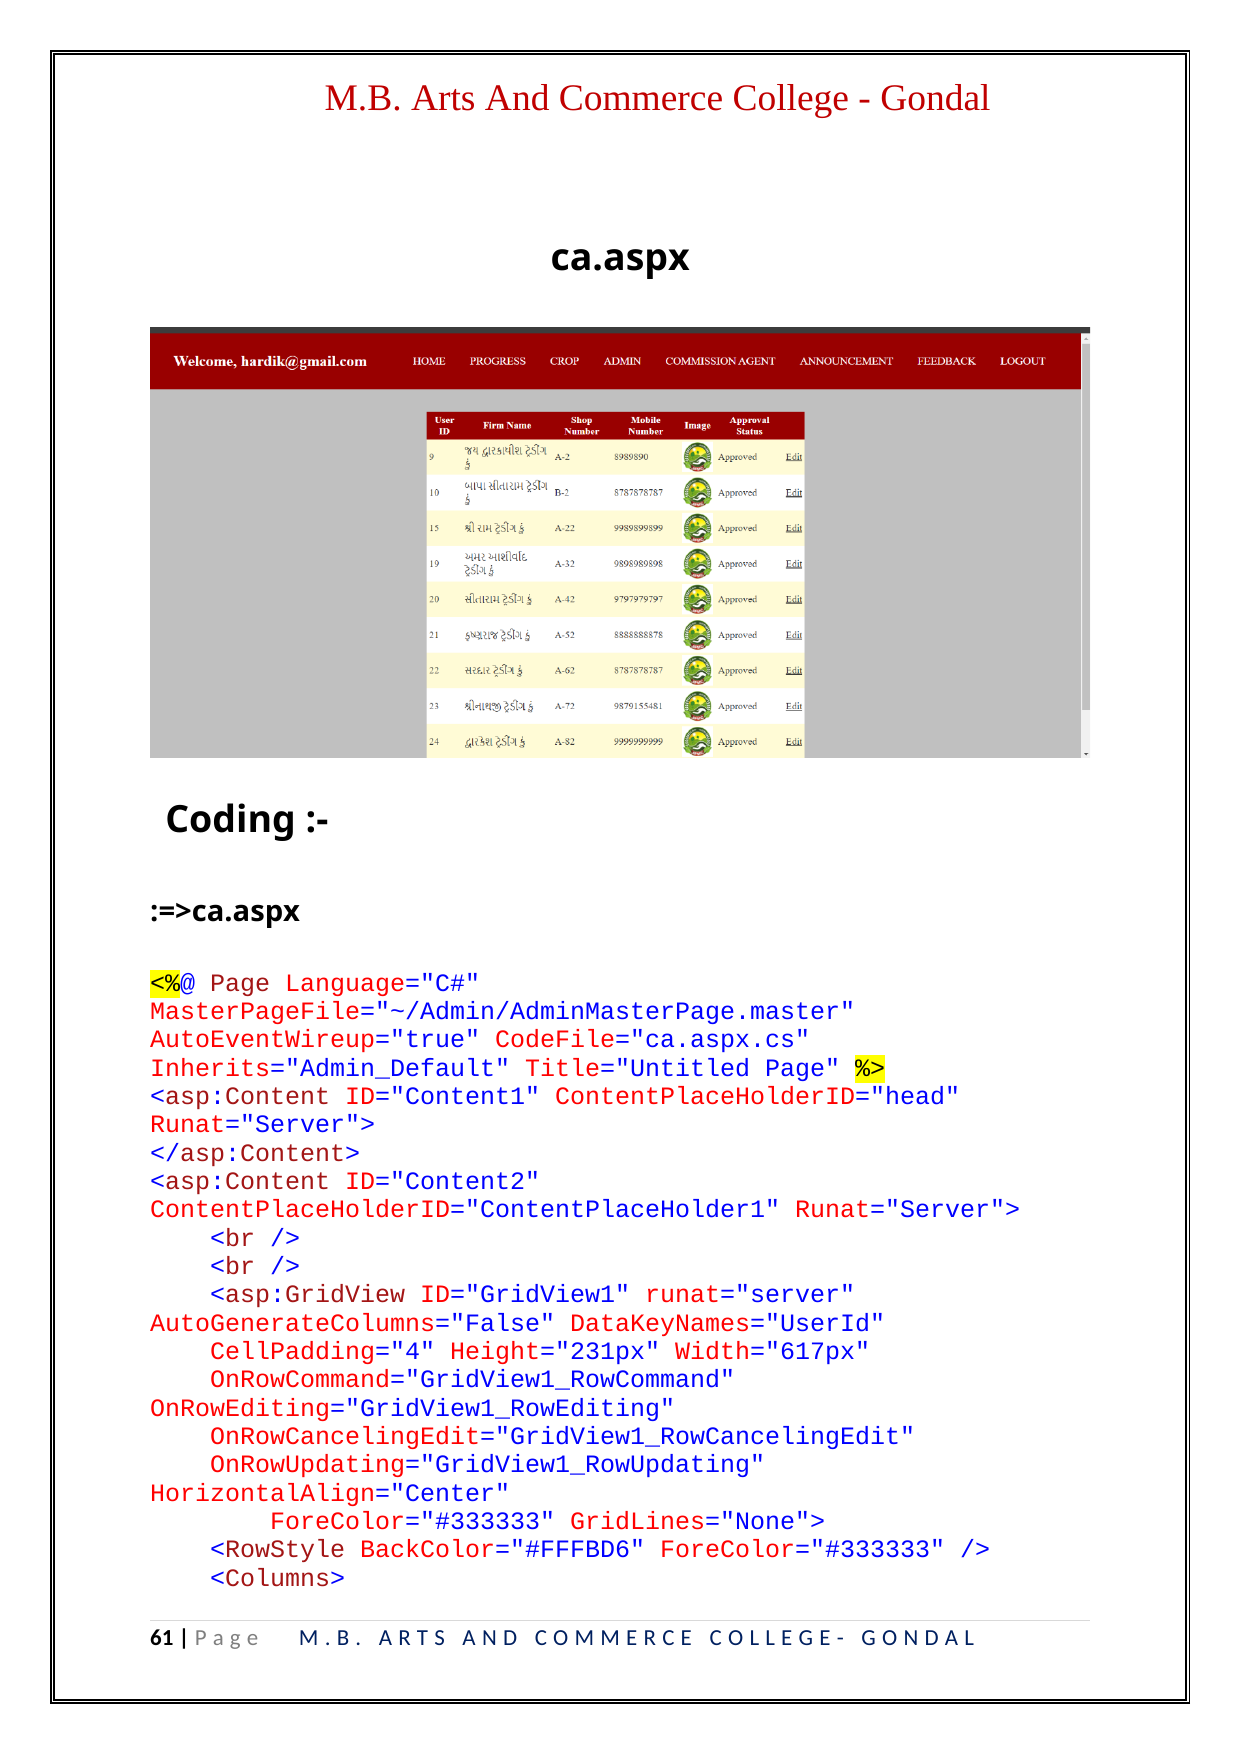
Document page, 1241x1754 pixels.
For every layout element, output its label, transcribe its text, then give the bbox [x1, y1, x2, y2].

text <asp:Content ID="Content2" ContentPlaceHolderID="ContentPlaceHolder1" Runat="Server"> [150, 1168, 1090, 1225]
text <br /> [150, 1225, 1090, 1253]
text <asp:Content ID="Content1" ContentPlaceHolderID="head" Runat="Server"> [150, 1083, 1090, 1140]
text <Columns> [150, 1565, 1090, 1593]
text <RowStyle BackColor="#FFFBD6" ForeColor="#333333" /> [150, 1537, 1090, 1565]
text CellPadding="4" Height="231px" Width="617px" [150, 1338, 1090, 1367]
text OnRowCommand="GridView1_RowCommand" OnRowEditing="GridView1_RowEditing" [150, 1367, 1090, 1423]
text ForeColor="#333333" GridLines="None"> [150, 1508, 1090, 1537]
picture [150, 327, 1091, 758]
text ca.aspx [150, 230, 1090, 281]
text :=>ca.aspx [150, 890, 1090, 929]
text <%@ Page Language="C#" MasterPageFile="~/Admin/AdminMasterPage.master" AutoEventWireup="true" CodeFile="ca.aspx.cs" Inherits="Admin_Default" Title="Untitled Page" %> [150, 970, 1090, 1083]
text </asp:Content> [150, 1140, 1090, 1168]
text <asp:GridView ID="GridView1" runat="server" AutoGenerateColumns="False" DataKeyNames="UserId" [150, 1282, 1090, 1338]
text Coding :- [150, 792, 1090, 843]
text OnRowUpdating="GridView1_RowUpdating" HorizontalAlign="Center" [150, 1452, 1090, 1508]
text OnRowCancelingEdit="GridView1_RowCancelingEdit" [150, 1423, 1090, 1452]
text <br /> [150, 1253, 1090, 1282]
